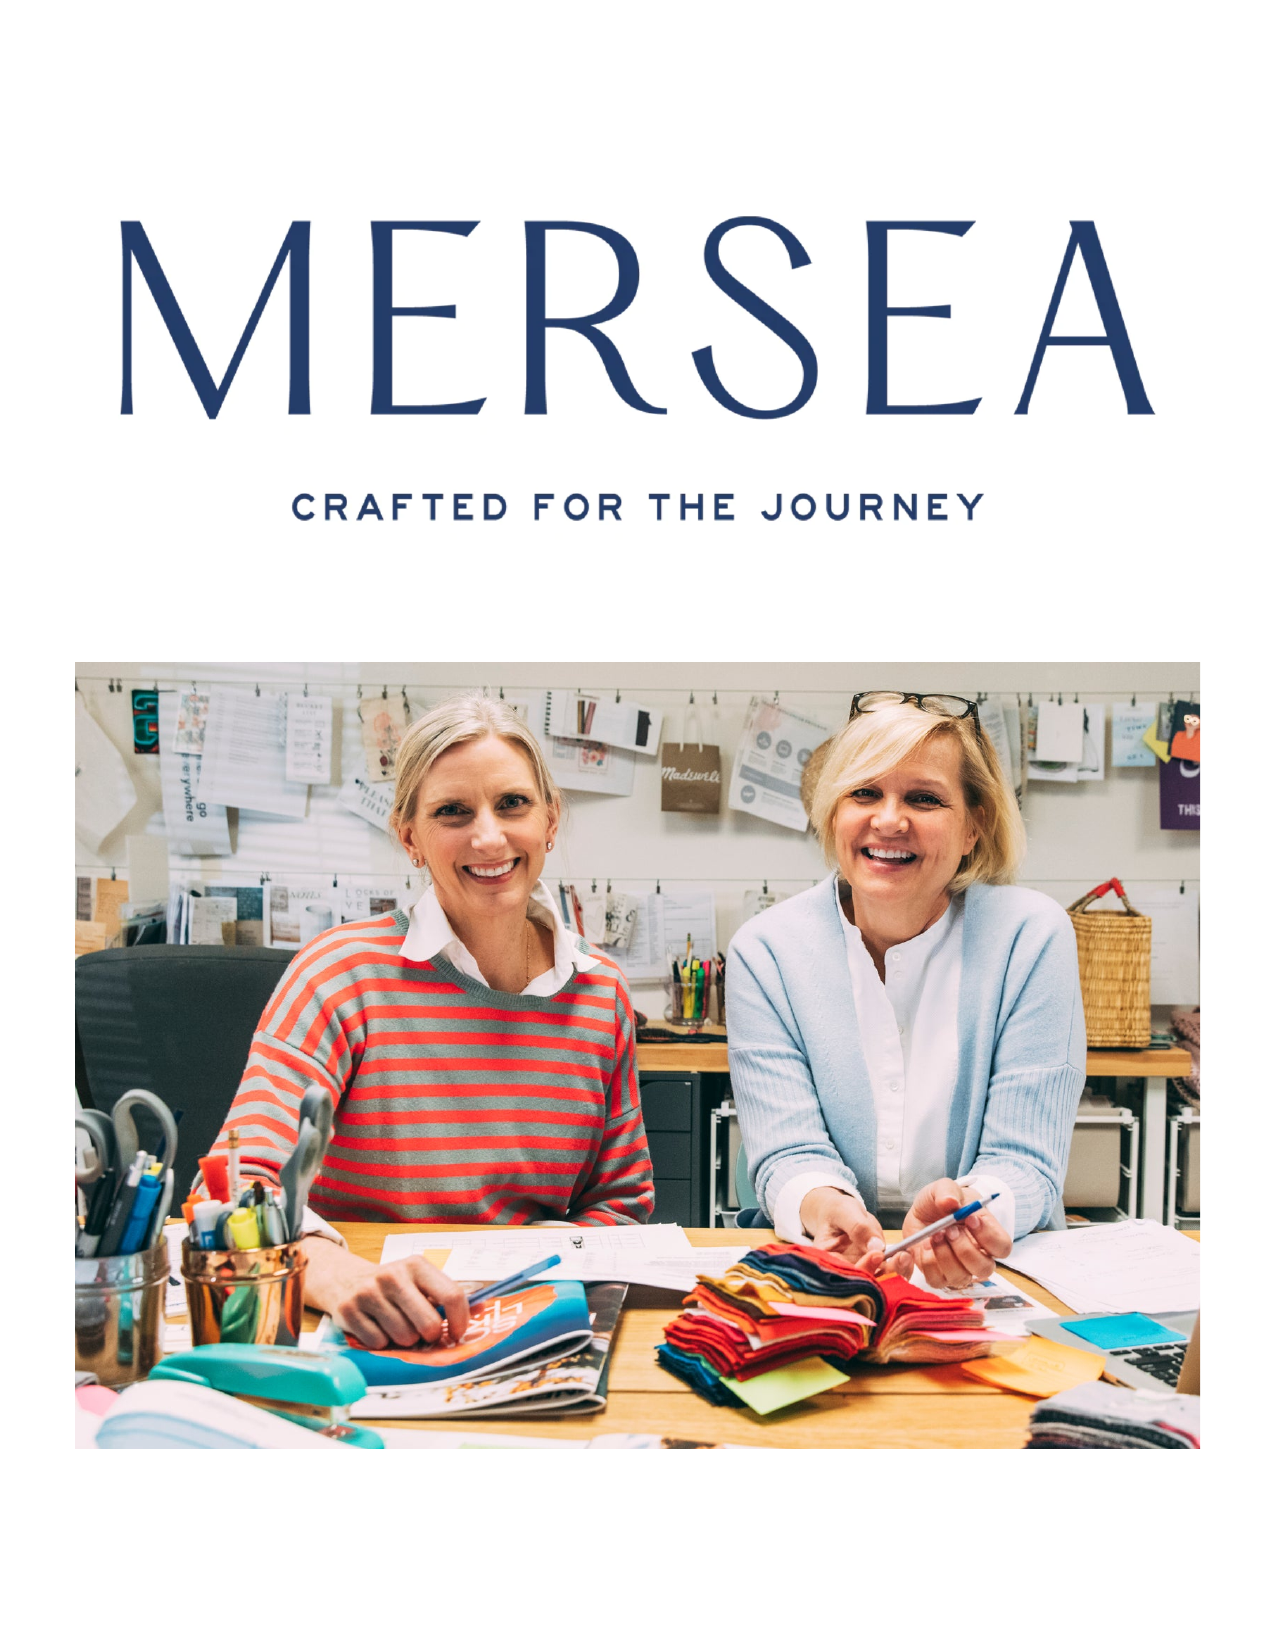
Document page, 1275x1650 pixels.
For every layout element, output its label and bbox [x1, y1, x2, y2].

picture [75, 75, 1200, 1449]
